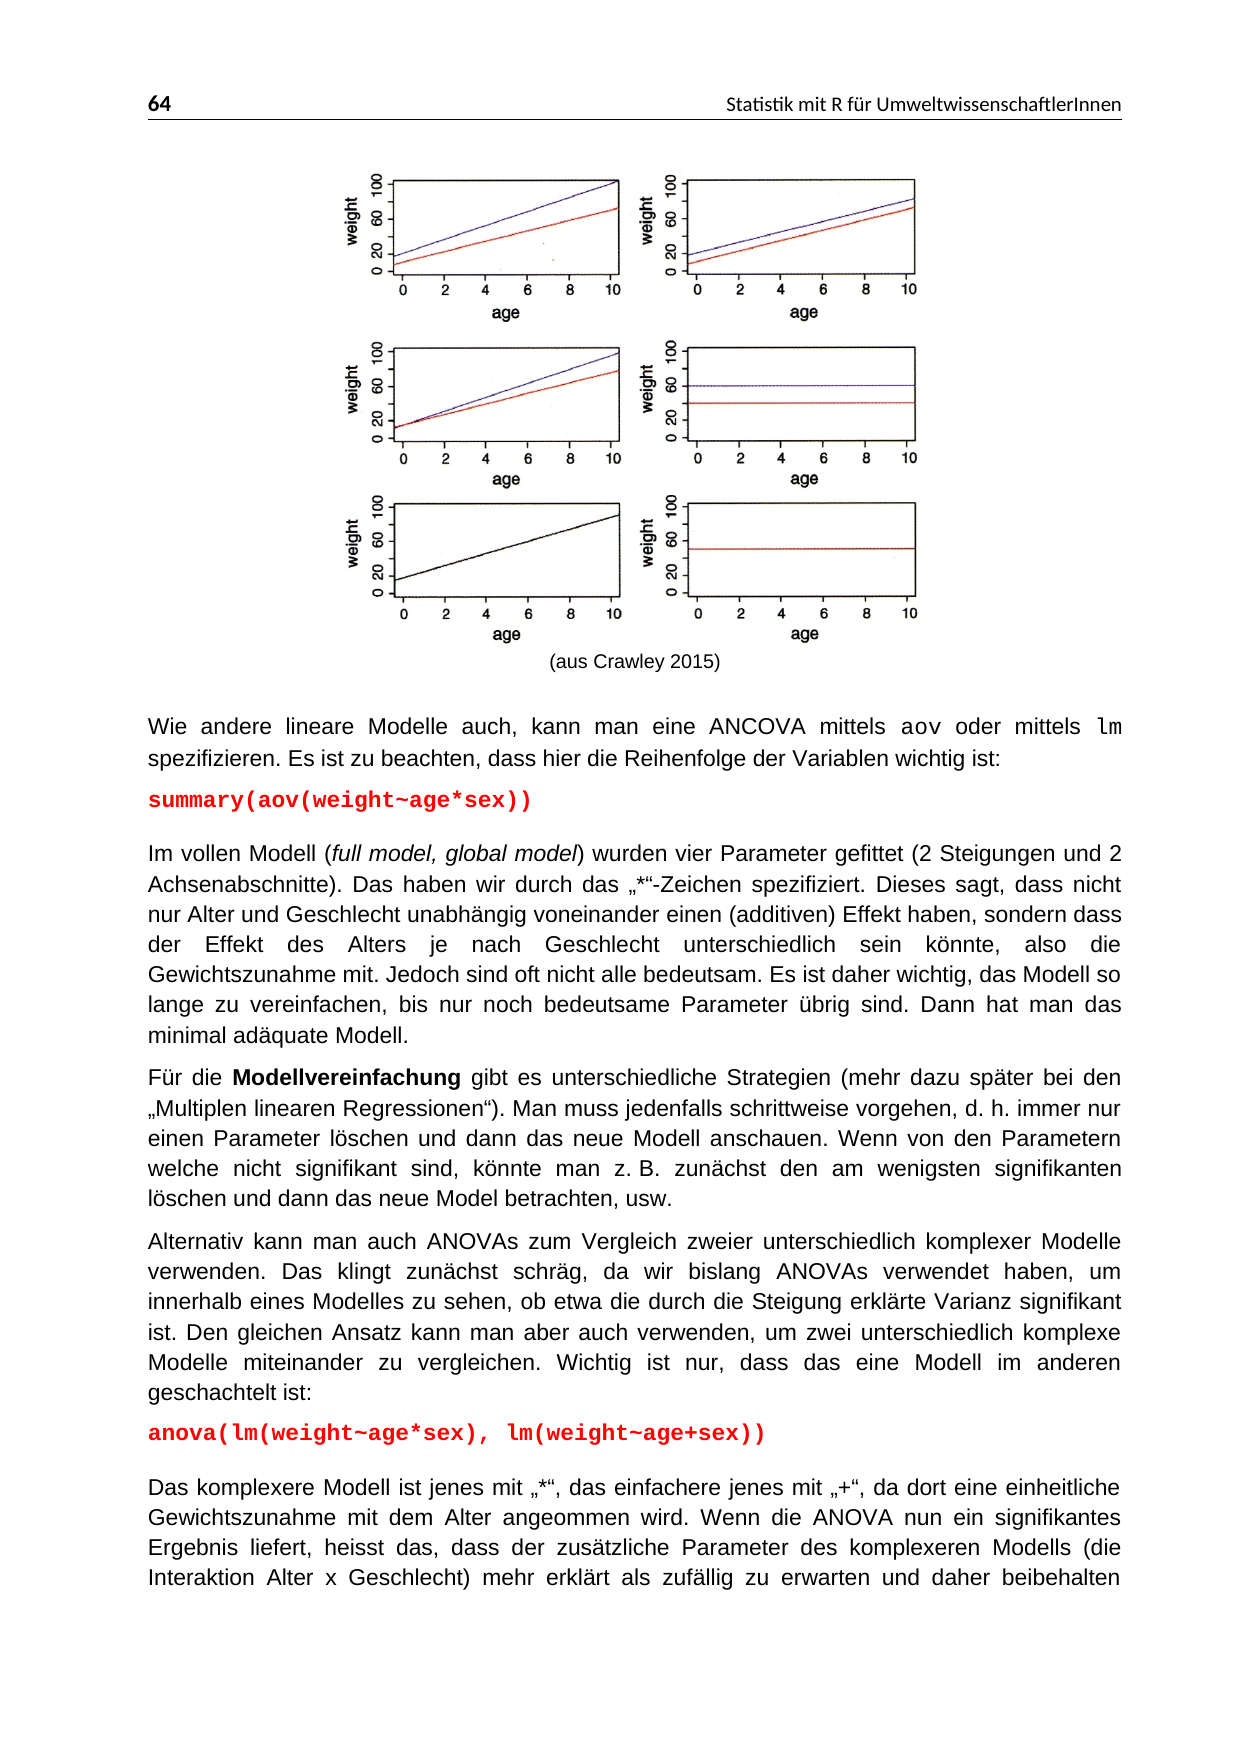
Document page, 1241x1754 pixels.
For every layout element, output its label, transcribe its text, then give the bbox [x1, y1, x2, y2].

text Für die Modellvereinfachung gibt es unterschiedliche Strategien (mehr dazu später bei den „Multiplen linearen Regressionen“). Man muss jedenfalls schrittweise vorgehen, d. h. immer nur einen Parameter löschen und dann das neue Modell anschauen. Wenn von den Parametern welche nicht signifikant sind, könnte man z. B. zunächst den am wenigsten signifikanten löschen und dann das neue Model betrachten, usw. [148, 1064, 1122, 1212]
text Wie andere lineare Modelle auch, kann man eine ANCOVA mittels aov oder mittels lm spezifizieren. Es ist zu beachten, dass hier die Reihenfolge der Variablen wichtig ist: [148, 713, 1122, 772]
text Alternativ kann man auch ANOVAs zum Vergleich zweier unterschiedlich komplexer Modelle verwenden. Das klingt zunächst schräg, da wir bislang ANOVAs verwendet haben, um innerhalb eines Modelles zu sehen, ob etwa die durch die Steigung erklärte Varianz signifikant ist. Den gleichen Ansatz kann man aber auch verwenden, um zwei unterschiedlich komplexe Modelle miteinander zu vergleichen. Wichtig ist nur, dass das eine Modell im anderen geschachtelt ist: [148, 1228, 1122, 1405]
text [148, 1473, 1122, 1591]
text summary(aov(weight~age*sex)) [148, 788, 1122, 814]
text Im vollen Modell (full model, global model) wurden vier Parameter gefittet (2 Steigungen und 2 Achsenabschnitte). Das haben wir durch das „*“-Zeichen spezifiziert. Dieses sagt, dass nicht nur Alter und Geschlecht unabhängig voneinander einen (additiven) Effekt haben, sondern dass der Effekt des Alters je nach Geschlecht unterschiedlich sein könnte, also die Gewichtszunahme mit. Jedoch sind oft nicht alle bedeutsam. Es ist daher wichtig, das Modell so lange zu vereinfachen, bis nur noch bedeutsame Parameter übrig sind. Dann hat man das minimal adäquate Modell. [148, 840, 1122, 1048]
text anova(lm(weight~age*sex), lm(weight~age+sex)) [148, 1422, 1122, 1448]
picture [338, 169, 932, 647]
